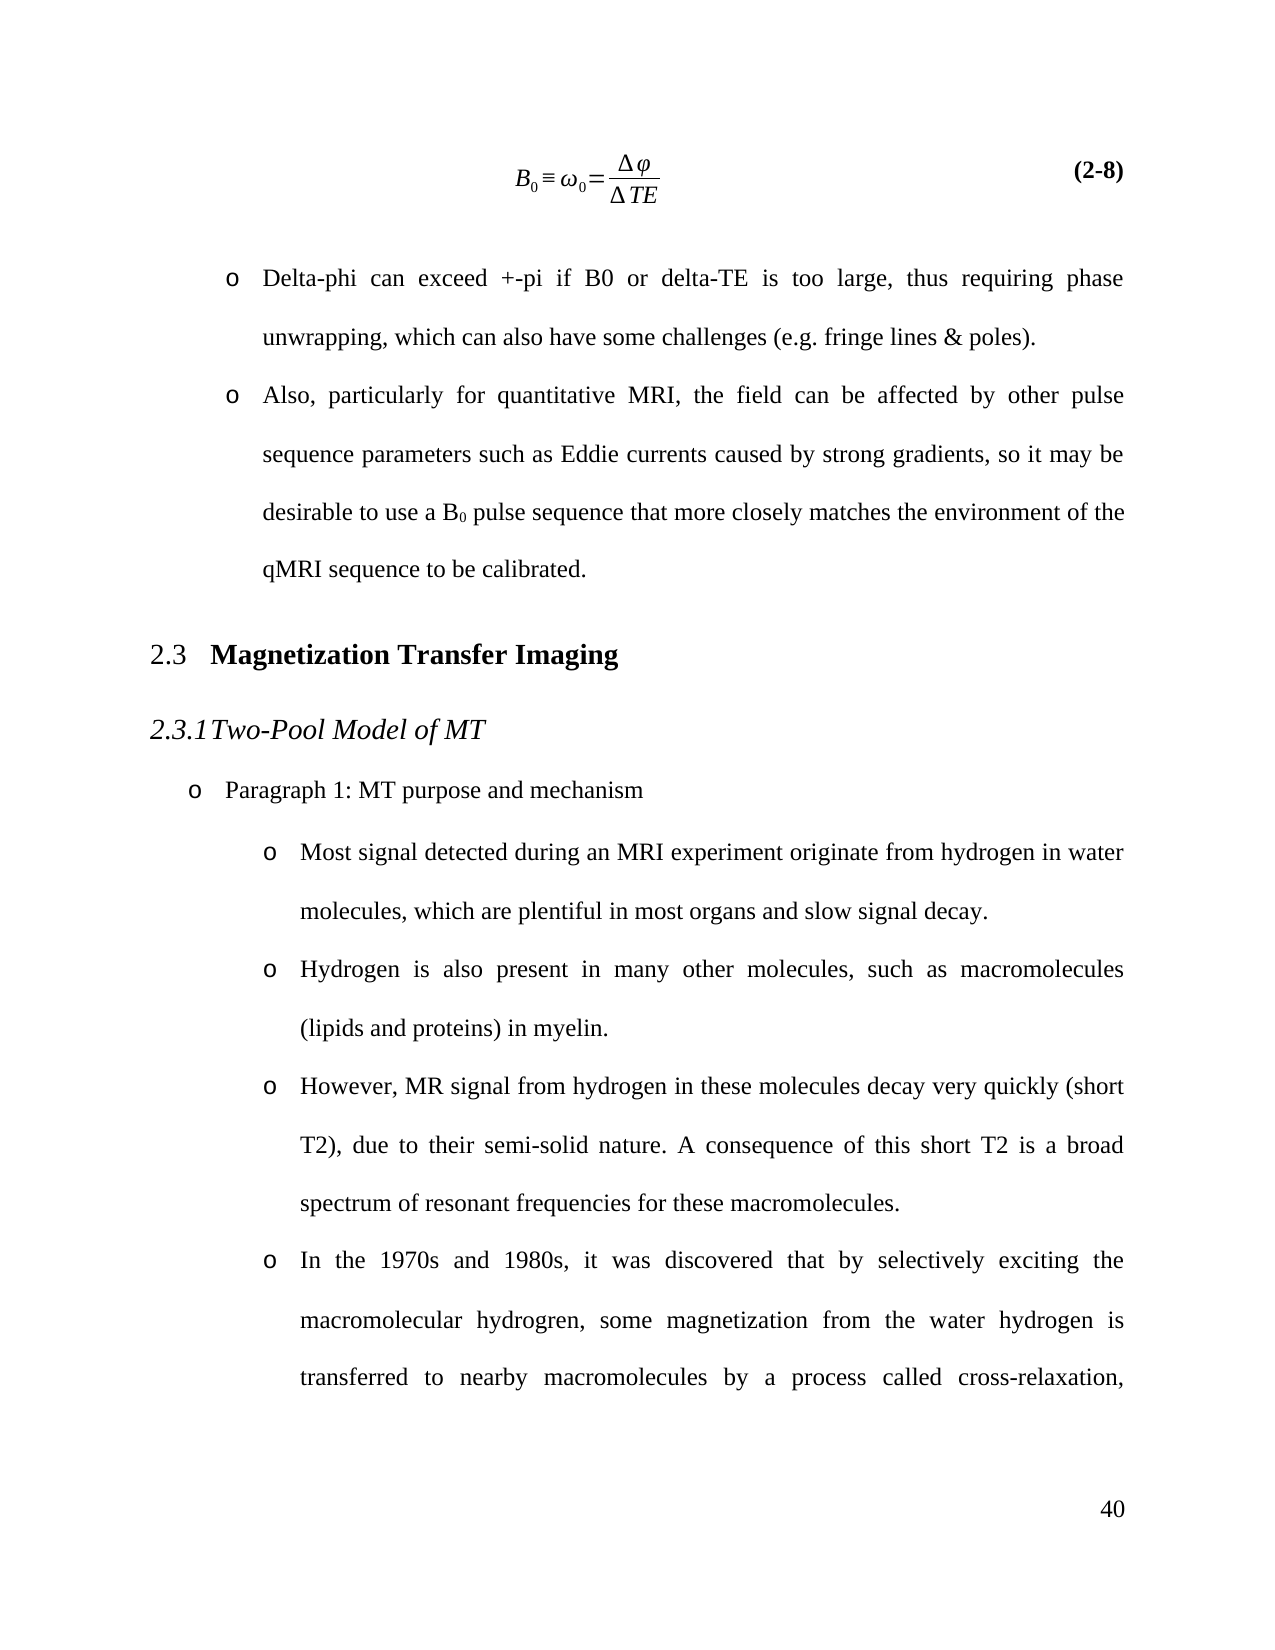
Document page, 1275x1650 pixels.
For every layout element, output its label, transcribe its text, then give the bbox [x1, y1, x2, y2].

subtitle Two-Pool Model of MT [150, 712, 1125, 746]
subtitle Magnetization Transfer Imaging [150, 637, 1125, 670]
list Hydrogen is also present in many other molecules, such as macromolecules (lipids and proteins) in myelin. [262, 954, 1125, 1042]
list Most signal detected during an MRI experiment originate from hydrogen in water molecules, which are plentiful in most organs and slow signal decay. [262, 837, 1125, 925]
table_header [150, 150, 1025, 263]
list Paragraph 1: MT purpose and mechanism [187, 775, 1125, 806]
list Also, particularly for quantitative MRI, the field can be affected by other pulse sequence parameters such as Eddie currents caused by strong gradients, so it may be desirable to use a B0 pulse sequence that more closely matches the environment of the qMRI sequence to be calibrated. [225, 380, 1125, 583]
list Delta-phi can exceed +-pi if B0 or delta-TE is too large, thus requiring phase unwrapping, which can also have some challenges (e.g. fringe lines & poles). [225, 263, 1125, 351]
table_header (2-8) [1025, 150, 1135, 263]
list However, MR signal from hydrogen in these molecules decay very quickly (short T2), due to their semi-solid nature. A consequence of this short T2 is a broad spectrum of resonant frequencies for these macromolecules. [262, 1071, 1125, 1217]
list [262, 1245, 1125, 1391]
